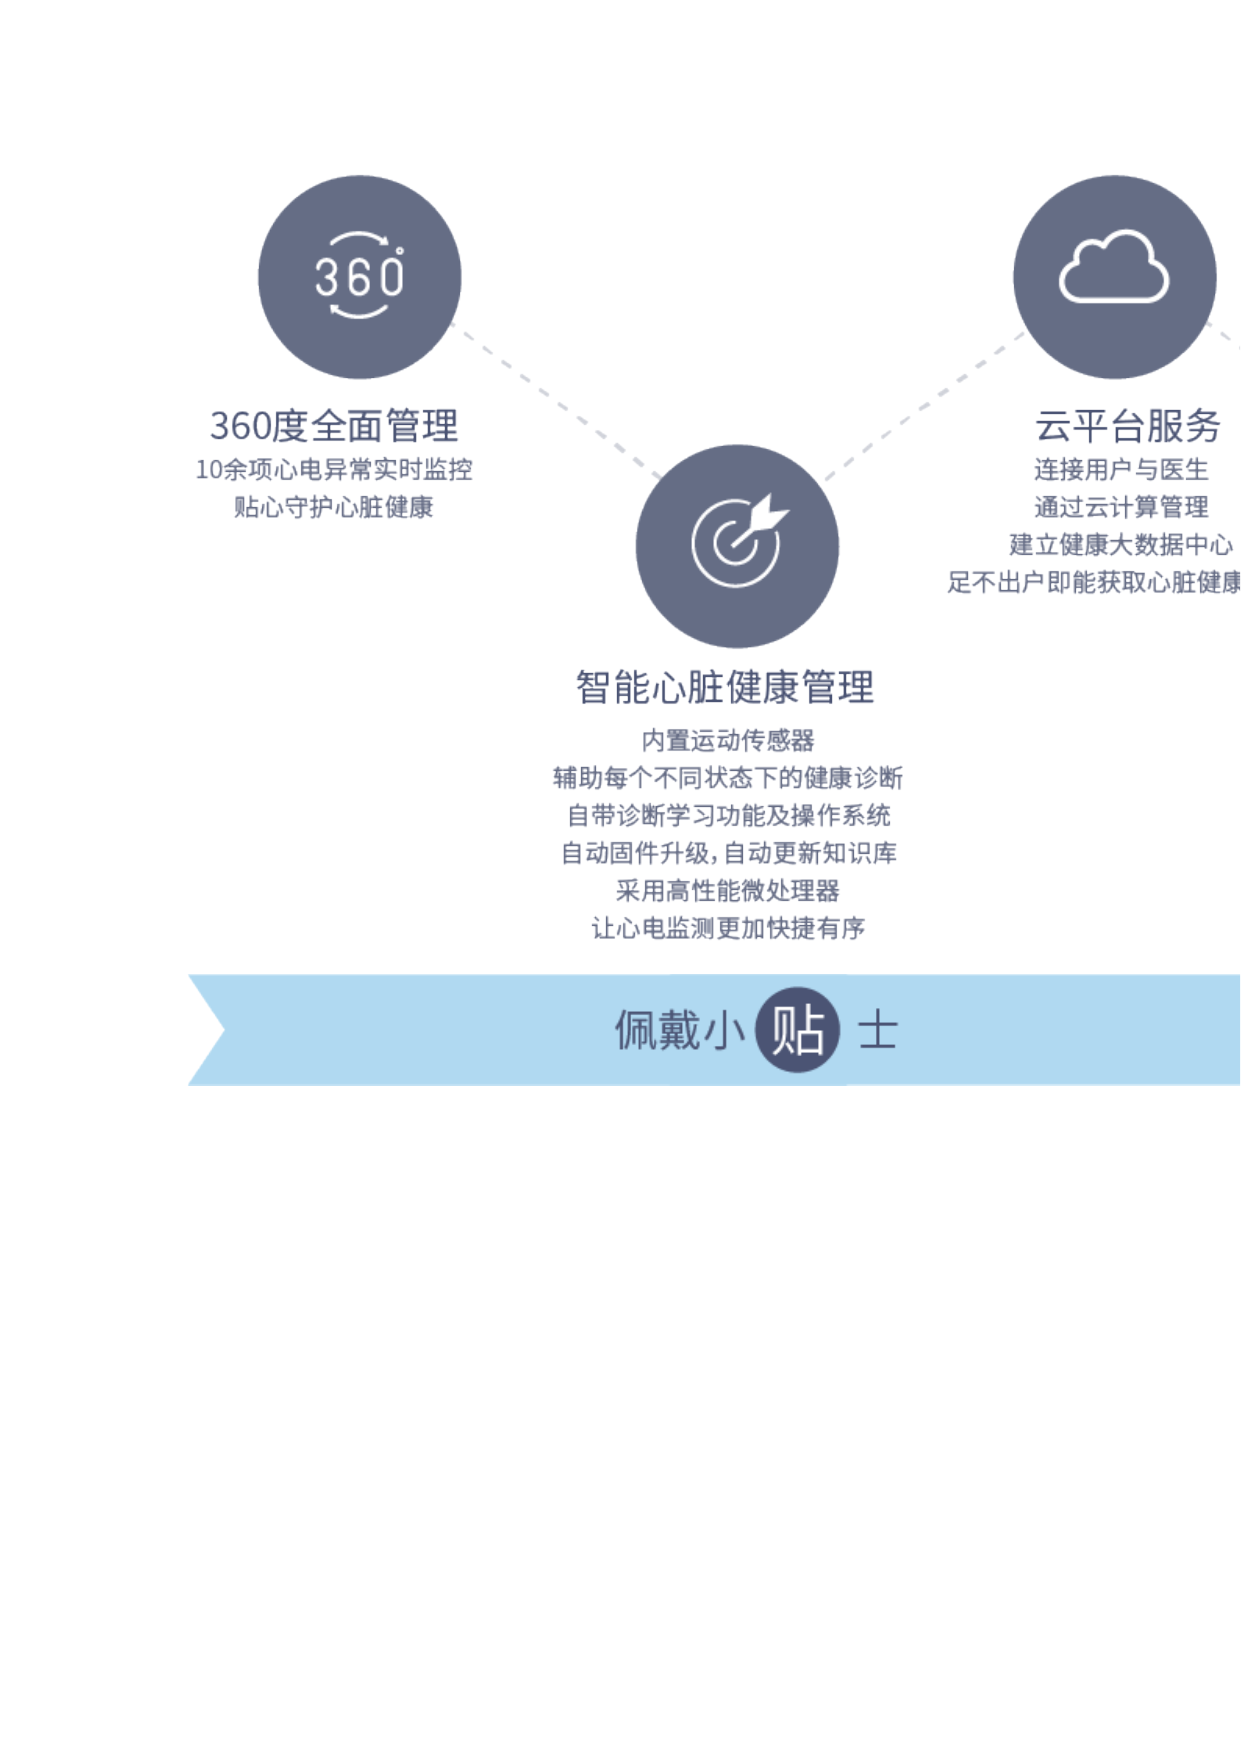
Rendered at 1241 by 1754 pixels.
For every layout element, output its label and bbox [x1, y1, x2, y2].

picture [187, 162, 1241, 961]
picture [187, 974, 1241, 1086]
